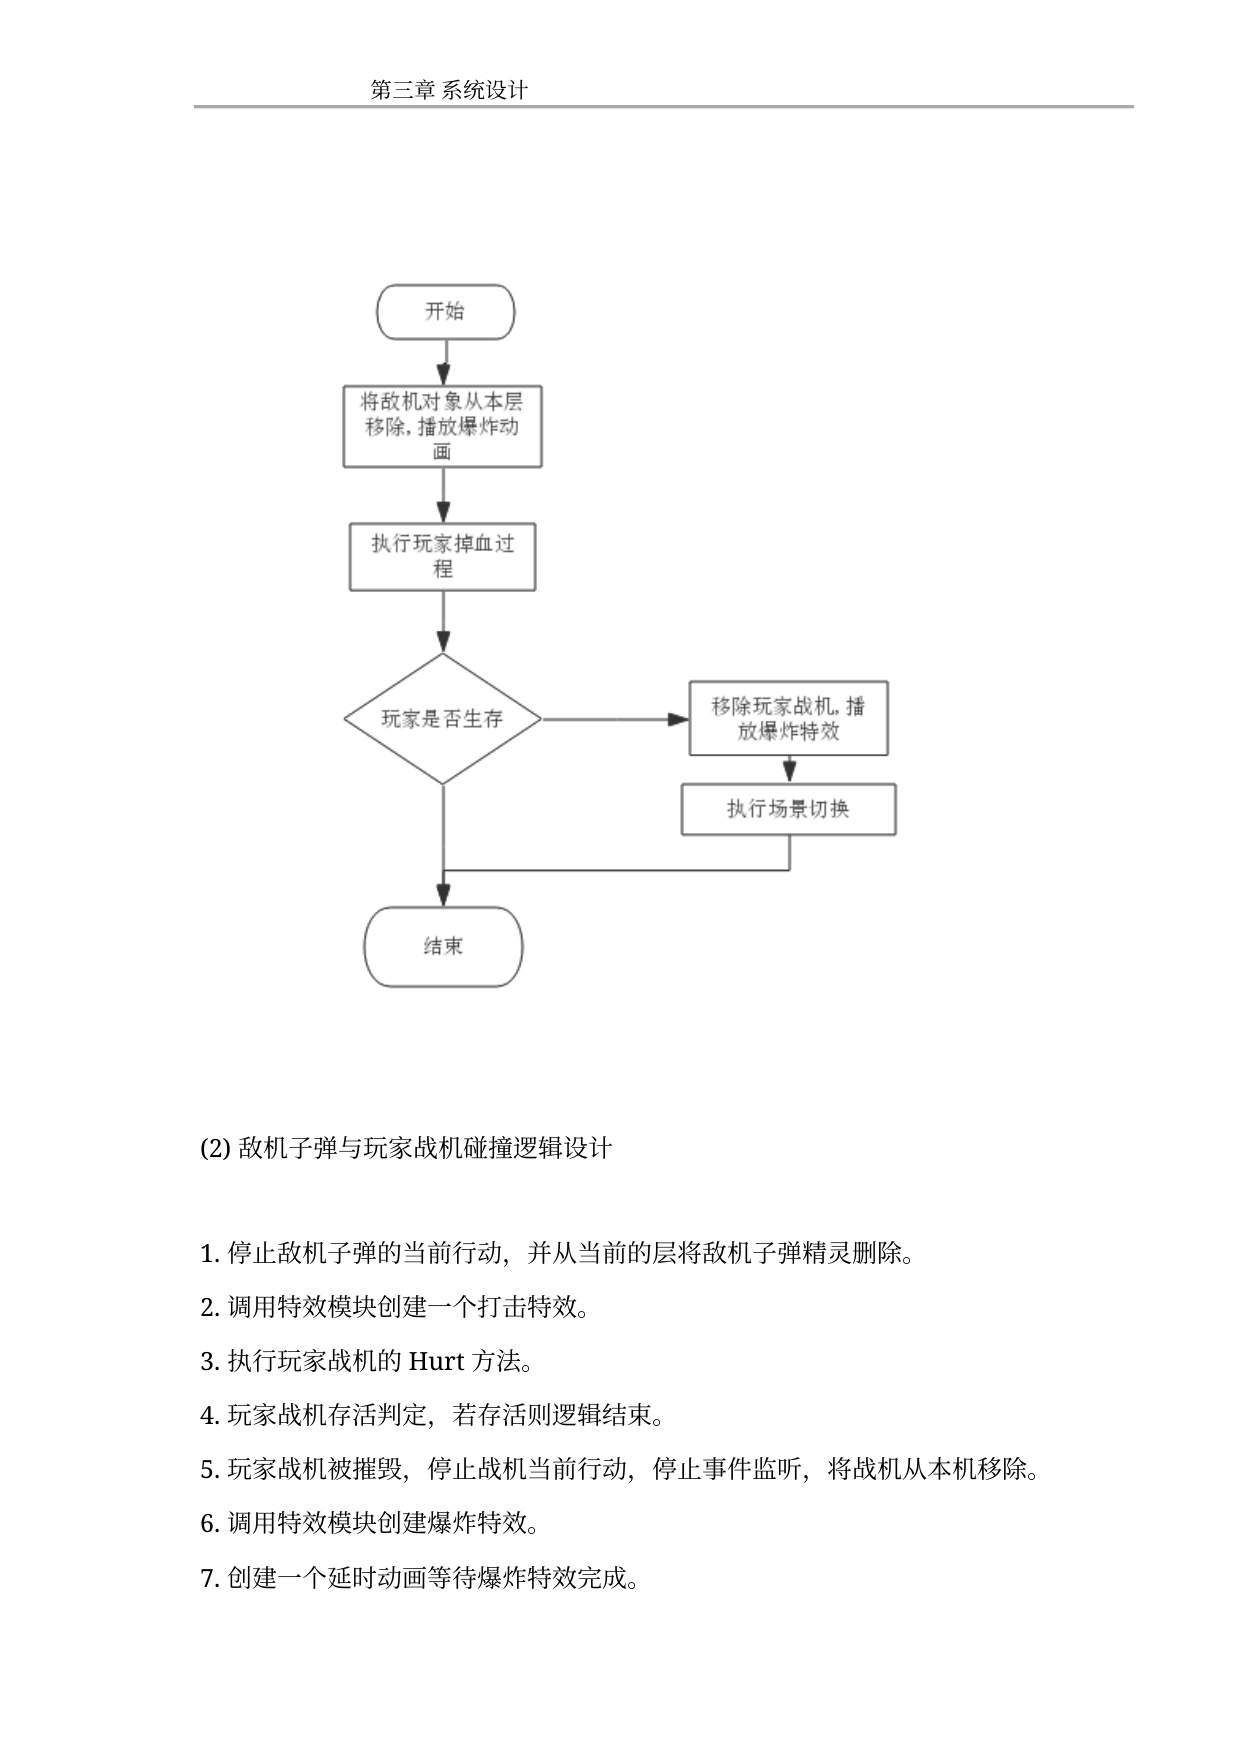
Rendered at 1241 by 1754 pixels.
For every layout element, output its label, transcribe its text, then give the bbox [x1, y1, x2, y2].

text 6. 调用特效模块创建爆炸特效。 [150, 1504, 1090, 1540]
picture [262, 224, 978, 1061]
text (2) 敌机子弹与玩家战机碰撞逻辑设计 [150, 1129, 1090, 1165]
text 7. 创建一个延时动画等待爆炸特效完成。 [150, 1558, 1090, 1594]
text 1. 停止敌机子弹的当前行动，并从当前的层将敌机子弹精灵删除。 [150, 1234, 1090, 1270]
text 3. 执行玩家战机的 Hurt 方法。 [150, 1342, 1090, 1378]
text 2. 调用特效模块创建一个打击特效。 [150, 1288, 1090, 1324]
text 5. 玩家战机被摧毁，停止战机当前行动，停止事件监听，将战机从本机移除。 [150, 1450, 1090, 1486]
text 4. 玩家战机存活判定，若存活则逻辑结束。 [150, 1396, 1090, 1432]
